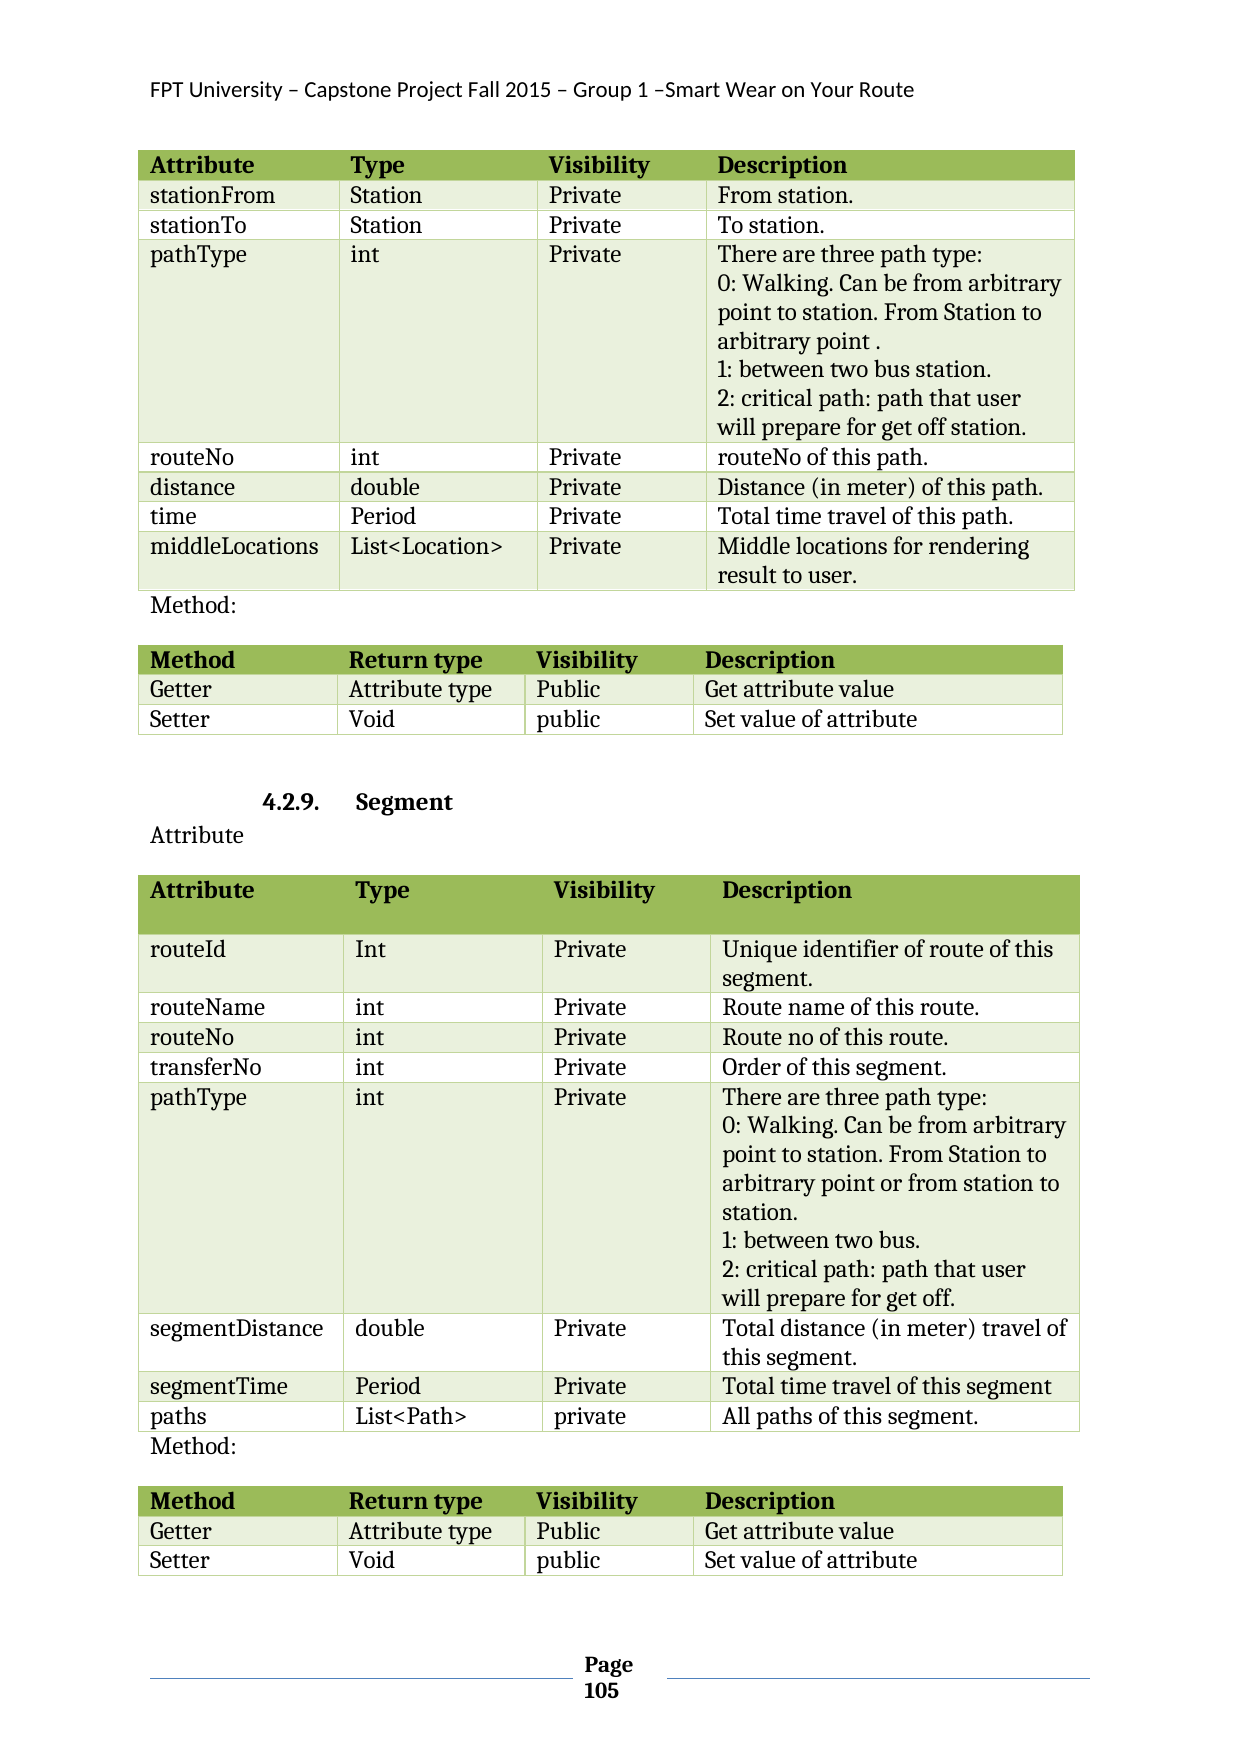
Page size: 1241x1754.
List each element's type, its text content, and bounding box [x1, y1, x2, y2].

table_cell From station. [707, 181, 1074, 209]
table_cell int [340, 240, 537, 442]
table_cell Total time travel of this segment [711, 1372, 1079, 1401]
table_cell int [344, 993, 542, 1022]
table_cell Station [340, 211, 537, 239]
table_header Attribute [139, 151, 339, 180]
table_cell Period [344, 1372, 542, 1401]
table_cell int [344, 1083, 542, 1313]
table_cell segmentTime [139, 1372, 343, 1401]
table_header Description [694, 1487, 1062, 1516]
table_cell Private [538, 181, 706, 209]
table_header Method [139, 1487, 337, 1516]
table_cell Get attribute value [694, 1517, 1062, 1545]
table_cell Private [538, 473, 706, 501]
table_cell routeId [139, 935, 343, 992]
table_cell Private [538, 443, 706, 471]
table_cell Route no of this route. [711, 1023, 1079, 1052]
table_header Visibility [538, 151, 706, 180]
table_cell routeNo [139, 1023, 343, 1052]
table_cell Private [543, 1023, 710, 1052]
table_cell double [344, 1314, 542, 1371]
table_cell int [340, 443, 537, 471]
table_cell pathType [139, 240, 339, 442]
table_cell Attribute type [338, 675, 524, 704]
table_cell Private [538, 240, 706, 442]
table_cell Private [538, 532, 706, 589]
table_cell Void [338, 705, 524, 734]
table_header Type [344, 876, 542, 934]
table_cell Private [543, 1372, 710, 1401]
table_cell int [344, 1053, 542, 1082]
table_cell Station [340, 181, 537, 209]
table_cell Public [526, 675, 693, 704]
table_cell Setter [139, 705, 337, 734]
table_cell public [526, 1546, 693, 1575]
table_cell Attribute type [338, 1517, 524, 1545]
table_header Visibility [526, 1487, 693, 1516]
table_cell Private [543, 1314, 710, 1371]
table_cell List<Path> [344, 1402, 542, 1431]
table_cell To station. [707, 211, 1074, 239]
table_cell stationFrom [139, 181, 339, 209]
table_header Type [340, 151, 537, 180]
table_cell Middle locations for rendering result to user. [707, 532, 1074, 589]
table_header Method [139, 646, 337, 674]
table_cell Getter [139, 675, 337, 704]
table_cell double [340, 473, 537, 501]
table_cell Order of this segment. [711, 1053, 1079, 1082]
table_header Description [711, 876, 1079, 934]
table_header Return type [338, 646, 524, 674]
table_cell List<Location> [340, 532, 537, 589]
table_cell Private [538, 211, 706, 239]
table_header Description [694, 646, 1062, 674]
table_cell middleLocations [139, 532, 339, 589]
table_cell routeNo [139, 443, 339, 471]
table_cell Total time travel of this path. [707, 502, 1074, 531]
table_cell Private [543, 935, 710, 992]
table_header Visibility [526, 646, 693, 674]
table_cell Void [338, 1546, 524, 1575]
table_cell int [344, 1023, 542, 1052]
table_header Return type [338, 1487, 524, 1516]
table_cell Private [543, 993, 710, 1022]
table_cell segmentDistance [139, 1314, 343, 1371]
table_cell Unique identifier of route of this segment. [711, 935, 1079, 992]
table_cell Get attribute value [694, 675, 1062, 704]
text Attribute [150, 821, 1090, 850]
table_cell stationTo [139, 211, 339, 239]
table_cell Setter [139, 1546, 337, 1575]
table_header Visibility [543, 876, 710, 934]
table_cell pathType [139, 1083, 343, 1313]
table_cell Distance (in meter) of this path. [707, 473, 1074, 501]
table_header Description [707, 151, 1074, 180]
table_cell routeName [139, 993, 343, 1022]
table_cell distance [139, 473, 339, 501]
table_cell paths [139, 1402, 343, 1431]
table_cell All paths of this segment. [711, 1402, 1079, 1431]
table_cell private [543, 1402, 710, 1431]
text Method: [150, 591, 1090, 619]
subtitle Segment [262, 788, 1090, 817]
table_cell transferNo [139, 1053, 343, 1082]
table_cell Public [526, 1517, 693, 1545]
table_cell Getter [139, 1517, 337, 1545]
table_cell There are three path type: 0: Walking. Can be from arbitrary point to station. From Station to arbitrary point or from station to station. 1: between two bus. 2: critical path: path that user will prepare for get off. [711, 1083, 1079, 1313]
table_cell Total distance (in meter) travel of this segment. [711, 1314, 1079, 1371]
table_cell time [139, 502, 339, 531]
table_cell public [526, 705, 693, 734]
table_cell Private [543, 1053, 710, 1082]
table_cell routeNo of this path. [707, 443, 1074, 471]
table_cell Private [543, 1083, 710, 1313]
text Method: [150, 1432, 1090, 1461]
table_cell Route name of this route. [711, 993, 1079, 1022]
table_cell Period [340, 502, 537, 531]
table_cell Set value of attribute [694, 1546, 1062, 1575]
table_cell Int [344, 935, 542, 992]
table_cell There are three path type: 0: Walking. Can be from arbitrary point to station. From Station to arbitrary point . 1: between two bus station. 2: critical path: path that user will prepare for get off station. [707, 240, 1074, 442]
table_cell Set value of attribute [694, 705, 1062, 734]
table_cell Private [538, 502, 706, 531]
table_header Attribute [139, 876, 343, 934]
